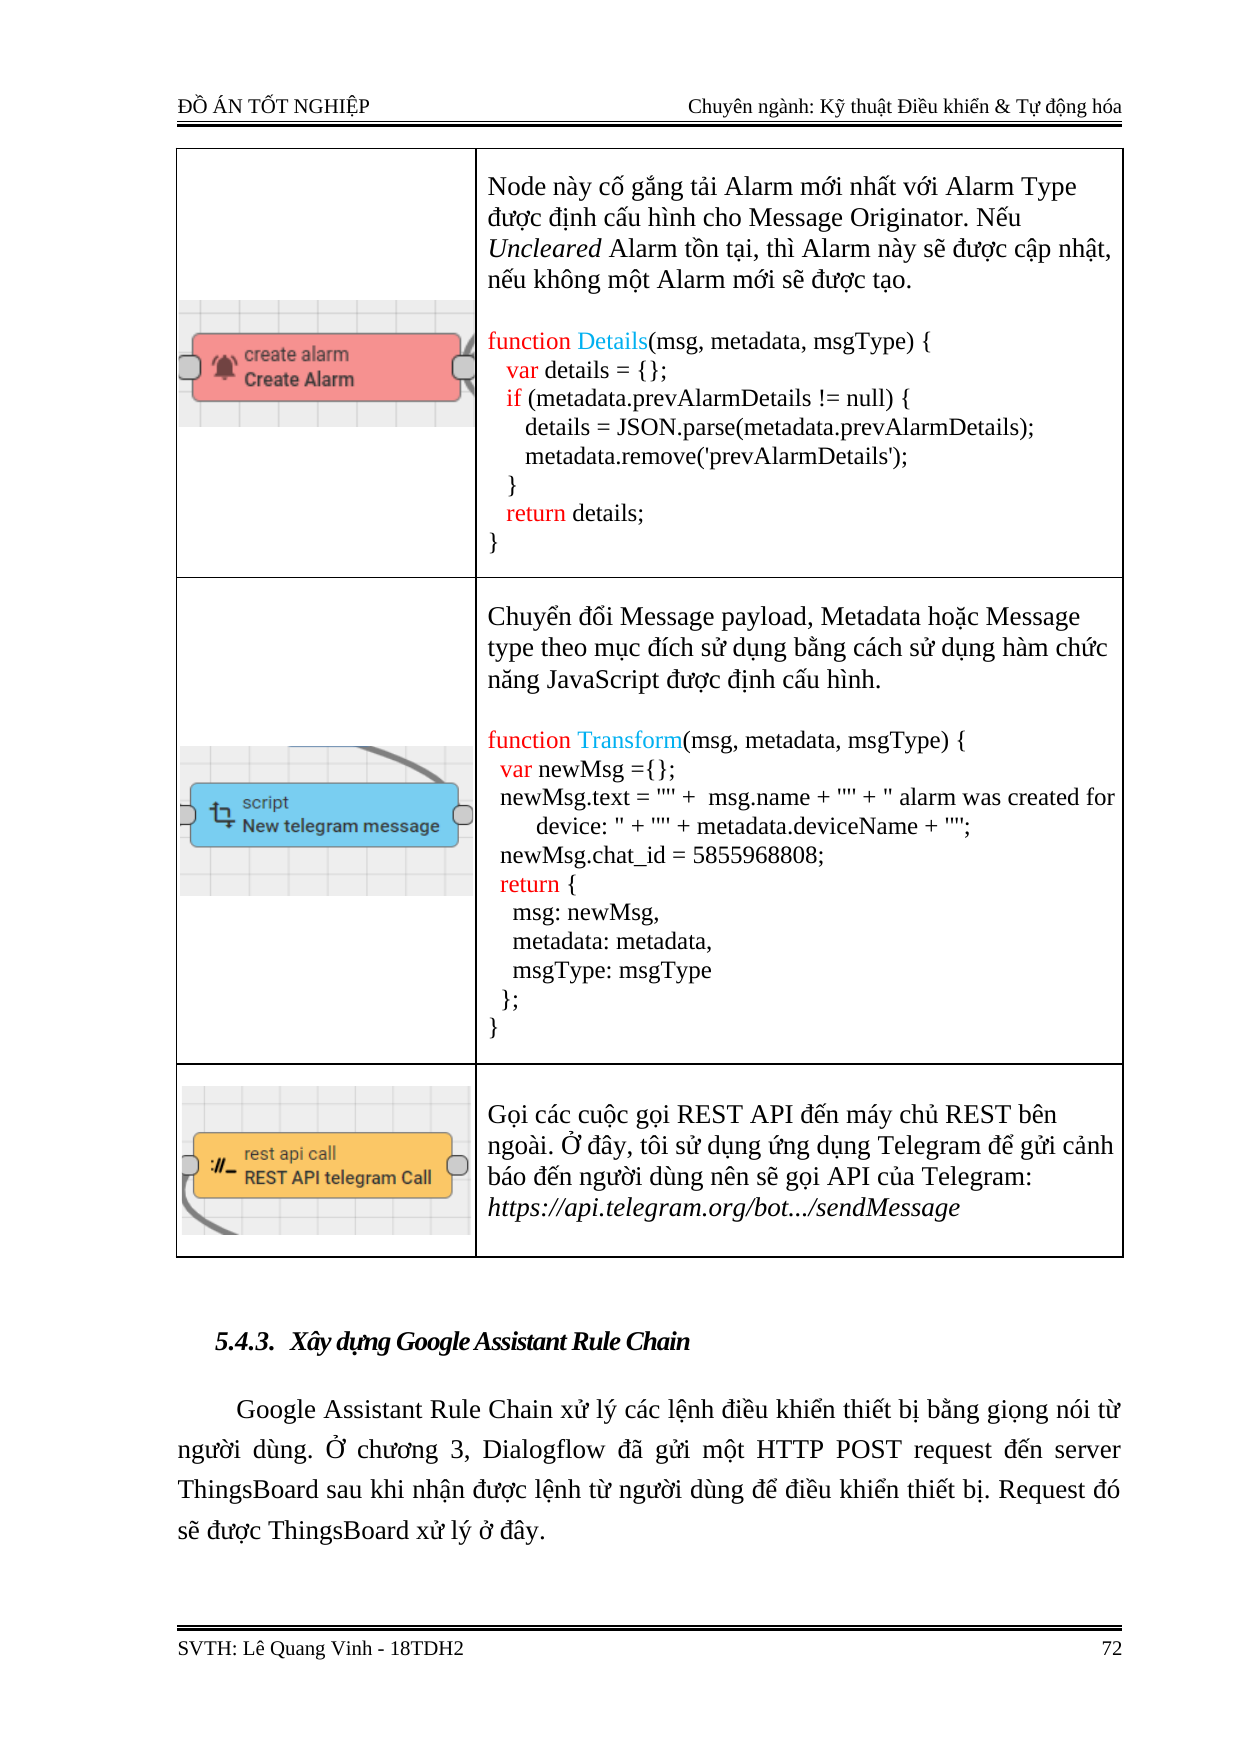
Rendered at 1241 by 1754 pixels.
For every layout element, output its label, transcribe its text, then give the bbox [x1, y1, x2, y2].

subtitle Xây dựng Google Assistant Rule Chain [215, 1325, 1122, 1356]
picture [178, 300, 475, 427]
table_cell [177, 578, 475, 1063]
text Google Assistant Rule Chain xử lý các lệnh điều khiển thiết bị bằng giọng nói từ người dùng. Ở chương 3, Dialogflow đã gửi một HTTP POST request đến server ThingsBoard sau khi nhận được lệnh từ người dùng để điều khiển thiết bị. Request đó sẽ được ThingsBoard xử lý ở đây. [177, 1393, 1122, 1545]
table_cell [177, 1065, 475, 1256]
table_cell Node này cố gắng tải Alarm mới nhất với Alarm Type được định cấu hình cho Message Originator. Nếu Uncleared Alarm tồn tại, thì Alarm này sẽ được cập nhật, nếu không một Alarm mới sẽ được tạo. function Details(msg, metadata, msgType) { var details = {}; if (metadata.prevAlarmDetails != null) { details = JSON.parse(metadata.prevAlarmDetails); metadata.remove('prevAlarmDetails'); } return details; } [477, 149, 1122, 577]
picture [180, 746, 474, 896]
table_cell Chuyển đổi Message payload, Metadata hoặc Message type theo mục đích sử dụng bằng cách sử dụng hàm chức năng JavaScript được định cấu hình. function Transform(msg, metadata, msgType) { var newMsg ={}; newMsg.text = '"' + msg.name + '"' + " alarm was created for device: " + '"' + metadata.deviceName + '"'; newMsg.chat_id = 5855968808; return { msg: newMsg, metadata: metadata, msgType: msgType }; } [477, 578, 1122, 1063]
table_cell [177, 149, 475, 577]
table_cell Gọi các cuộc gọi REST API đến máy chủ REST bên ngoài. Ở đây, tôi sử dụng ứng dụng Telegram để gửi cảnh báo đến người dùng nên sẽ gọi API của Telegram: https://api.telegram.org/bot.../sendMessage [477, 1065, 1122, 1256]
picture [181, 1086, 472, 1235]
